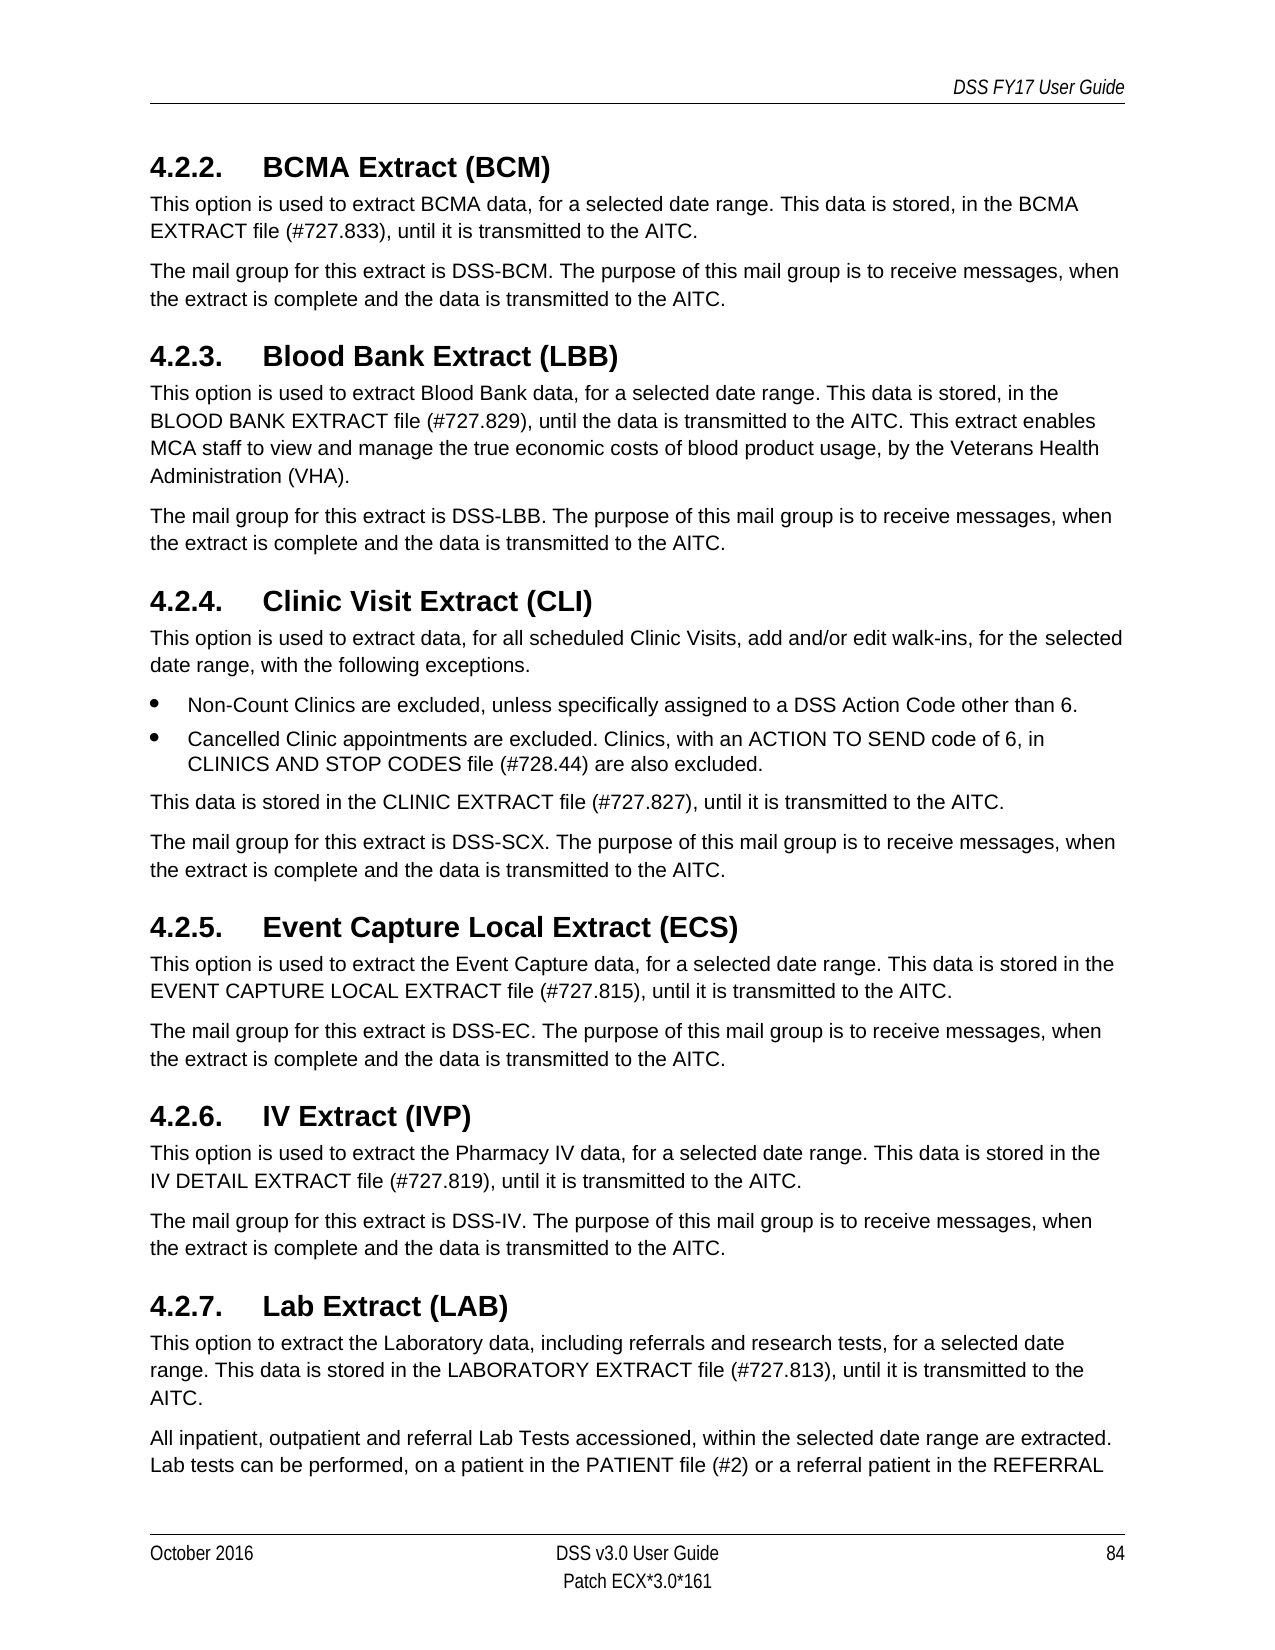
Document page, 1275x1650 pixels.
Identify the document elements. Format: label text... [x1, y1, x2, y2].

subtitle IV Extract (IVP) [150, 1099, 1125, 1133]
subtitle Lab Extract (LAB) [150, 1289, 1125, 1322]
text The mail group for this extract is DSS-SCX. The purpose of this mail group is to receive messages, when the extract is complete and the data is transmitted to the AITC. [150, 830, 1125, 881]
text This option to extract the Laboratory data, including referrals and research tests, for a selected date range. This data is stored in the LABORATORY EXTRACT file (#727.813), until it is transmitted to the AITC. [150, 1331, 1125, 1409]
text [150, 1426, 1125, 1477]
text This option is used to extract data, for all scheduled Clinic Visits, add and/or edit walk-ins, for the selected date range, with the following exceptions. [150, 626, 1125, 677]
list Cancelled Clinic appointments are excluded. Clinics, with an ACTION TO SEND code of 6, in CLINICS AND STOP CODES file (#728.44) are also excluded. [150, 726, 1125, 775]
text This data is stored in the CLINIC EXTRACT file (#727.827), until it is transmitted to the AITC. [150, 790, 1125, 814]
text This option is used to extract BCMA data, for a selected date range. This data is stored, in the BCMA EXTRACT file (#727.833), until it is transmitted to the AITC. [150, 192, 1125, 243]
subtitle Event Capture Local Extract (ECS) [150, 910, 1125, 943]
text The mail group for this extract is DSS-LBB. The purpose of this mail group is to receive messages, when the extract is complete and the data is transmitted to the AITC. [150, 504, 1125, 555]
subtitle Blood Bank Extract (LBB) [150, 339, 1125, 373]
text The mail group for this extract is DSS-IV. The purpose of this mail group is to receive messages, when the extract is complete and the data is transmitted to the AITC. [150, 1209, 1125, 1260]
subtitle BCMA Extract (BCM) [150, 150, 1125, 183]
list Non-Count Clinics are excluded, unless specifically assigned to a DSS Action Code other than 6. [150, 693, 1125, 718]
text This option is used to extract the Event Capture data, for a selected date range. This data is stored in the EVENT CAPTURE LOCAL EXTRACT file (#727.815), until it is transmitted to the AITC. [150, 952, 1125, 1003]
text This option is used to extract Blood Bank data, for a selected date range. This data is stored, in the BLOOD BANK EXTRACT file (#727.829), until the data is transmitted to the AITC. This extract enables MCA staff to view and manage the true economic costs of blood product usage, by the Veterans Health Administration (VHA). [150, 381, 1125, 488]
text The mail group for this extract is DSS-EC. The purpose of this mail group is to receive messages, when the extract is complete and the data is transmitted to the AITC. [150, 1019, 1125, 1071]
text This option is used to extract the Pharmacy IV data, for a selected date range. This data is stored in the IV DETAIL EXTRACT file (#727.819), until it is transmitted to the AITC. [150, 1141, 1125, 1193]
subtitle Clinic Visit Extract (CLI) [150, 584, 1125, 617]
text The mail group for this extract is DSS-BCM. The purpose of this mail group is to receive messages, when the extract is complete and the data is transmitted to the AITC. [150, 259, 1125, 311]
